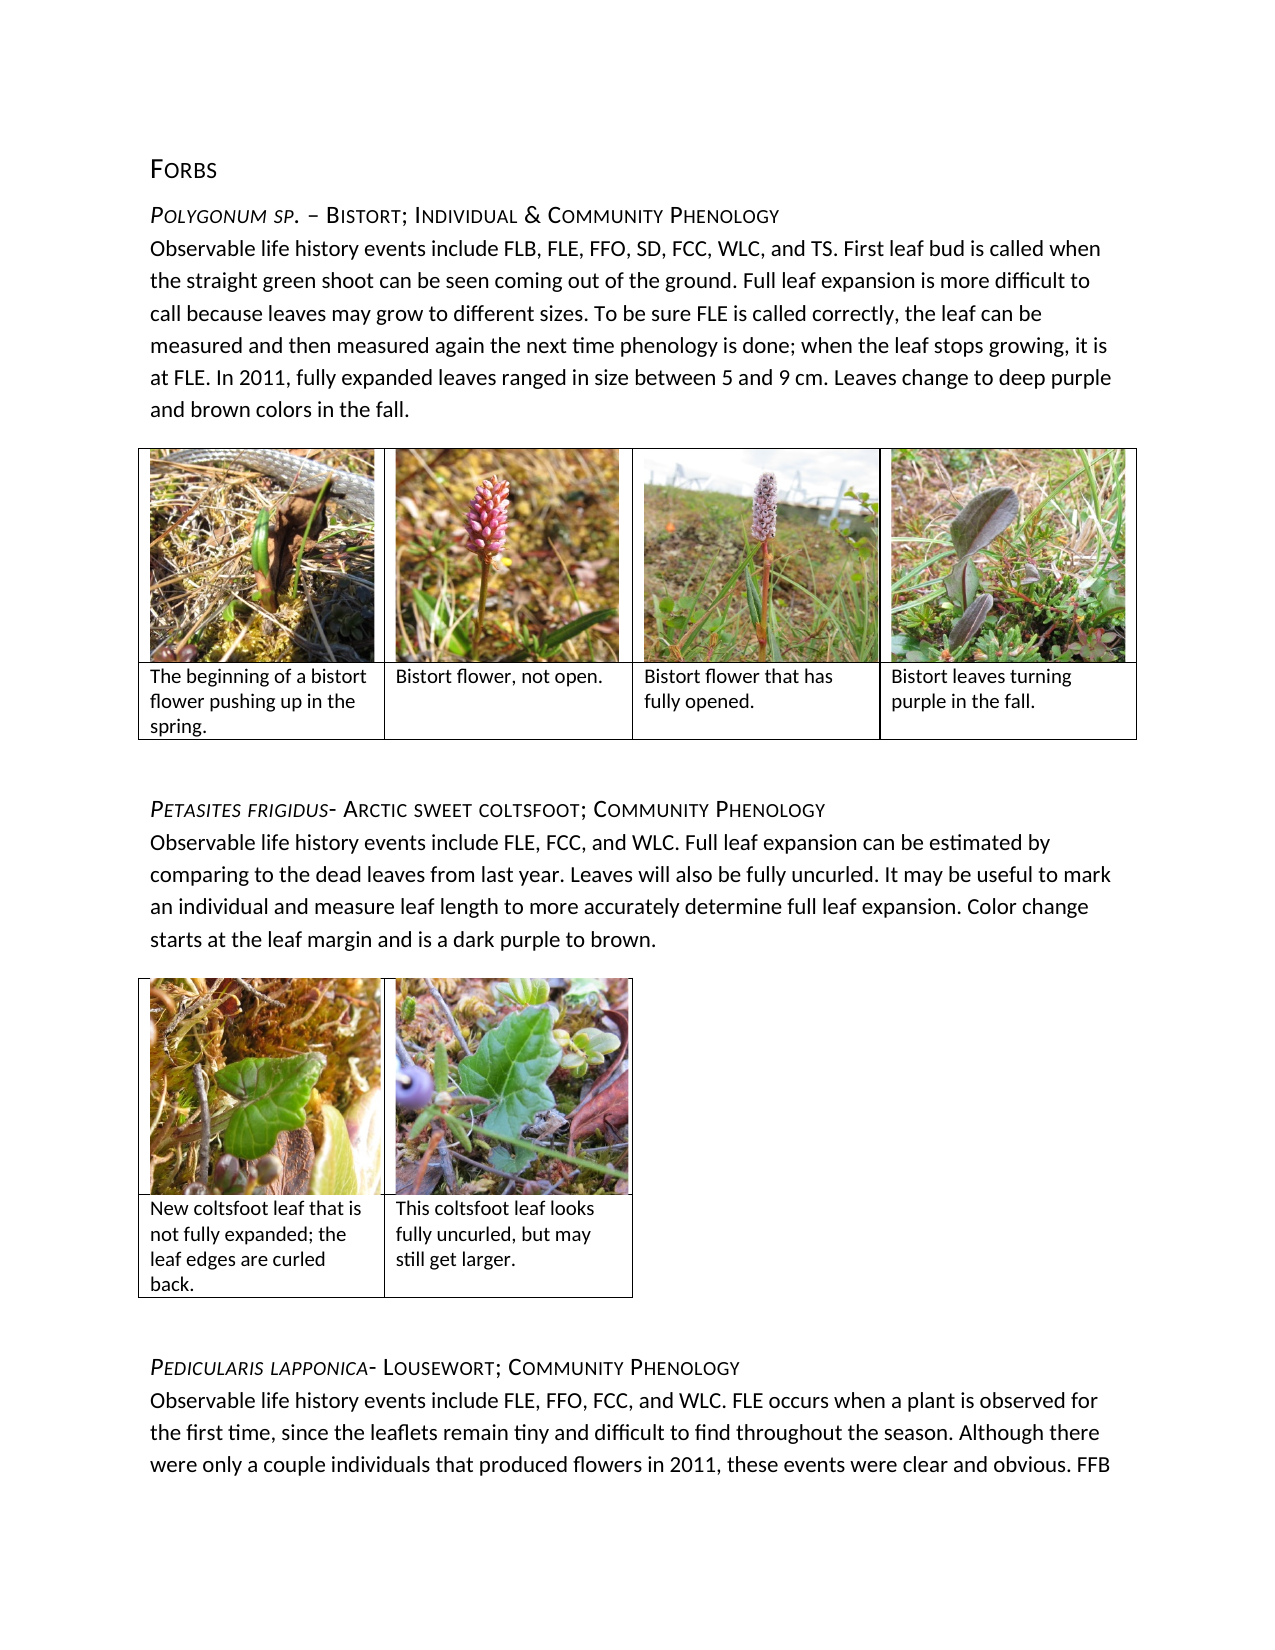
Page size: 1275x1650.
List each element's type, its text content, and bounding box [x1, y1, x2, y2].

table_cell Bistort leaves turning purple in the fall. [881, 663, 1136, 739]
subtitle Petasites frigidus- Arctic sweet coltsfoot; Community Phenology [150, 793, 1125, 824]
picture [395, 978, 629, 1195]
table_header [139, 979, 150, 1194]
table_cell Bistort flower that has fully opened. [633, 663, 879, 739]
table_cell The beginning of a bistort flower pushing up in the spring. [139, 663, 384, 739]
table_header [385, 449, 395, 662]
table_header [1126, 449, 1136, 662]
table_header [139, 449, 150, 662]
table_header [385, 979, 395, 1194]
table_header [375, 449, 384, 662]
table_header [619, 449, 632, 662]
table_cell This coltsfoot leaf looks fully uncurled, but may still get larger. [385, 1195, 632, 1297]
subtitle Polygonum sp. – Bistort; Individual & Community Phenology [150, 199, 1125, 230]
picture [150, 449, 375, 662]
table_cell Bistort flower, not open. [385, 663, 632, 739]
picture [644, 449, 879, 662]
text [150, 1386, 1125, 1478]
table_header [881, 449, 891, 662]
subtitle Forbs [150, 150, 1125, 186]
table_cell New coltsfoot leaf that is not fully expanded; the leaf edges are curled back. [139, 1195, 384, 1297]
text Observable life history events include FLB, FLE, FFO, SD, FCC, WLC, and TS. First leaf bud is called when the straight green shoot can be seen coming out of the ground. Full leaf expansion is more difficult to call because leaves may grow to different sizes. To be sure FLE is called correctly, the leaf can be measured and then measured again the next time phenology is done; when the leaf stops growing, it is at FLE. In 2011, fully expanded leaves ranged in size between 5 and 9 cm. Leaves change to deep purple and brown colors in the fall. [150, 234, 1125, 423]
picture [395, 449, 619, 662]
picture [150, 978, 381, 1195]
text Observable life history events include FLE, FCC, and WLC. Full leaf expansion can be estimated by comparing to the dead leaves from last year. Leaves will also be fully uncurled. It may be useful to mark an individual and measure leaf length to more accurately determine full leaf expansion. Color change starts at the leaf margin and is a dark purple to brown. [150, 828, 1125, 953]
picture [891, 449, 1126, 662]
subtitle Pedicularis lapponica- Lousewort; Community Phenology [150, 1351, 1125, 1382]
table_header [633, 449, 644, 662]
